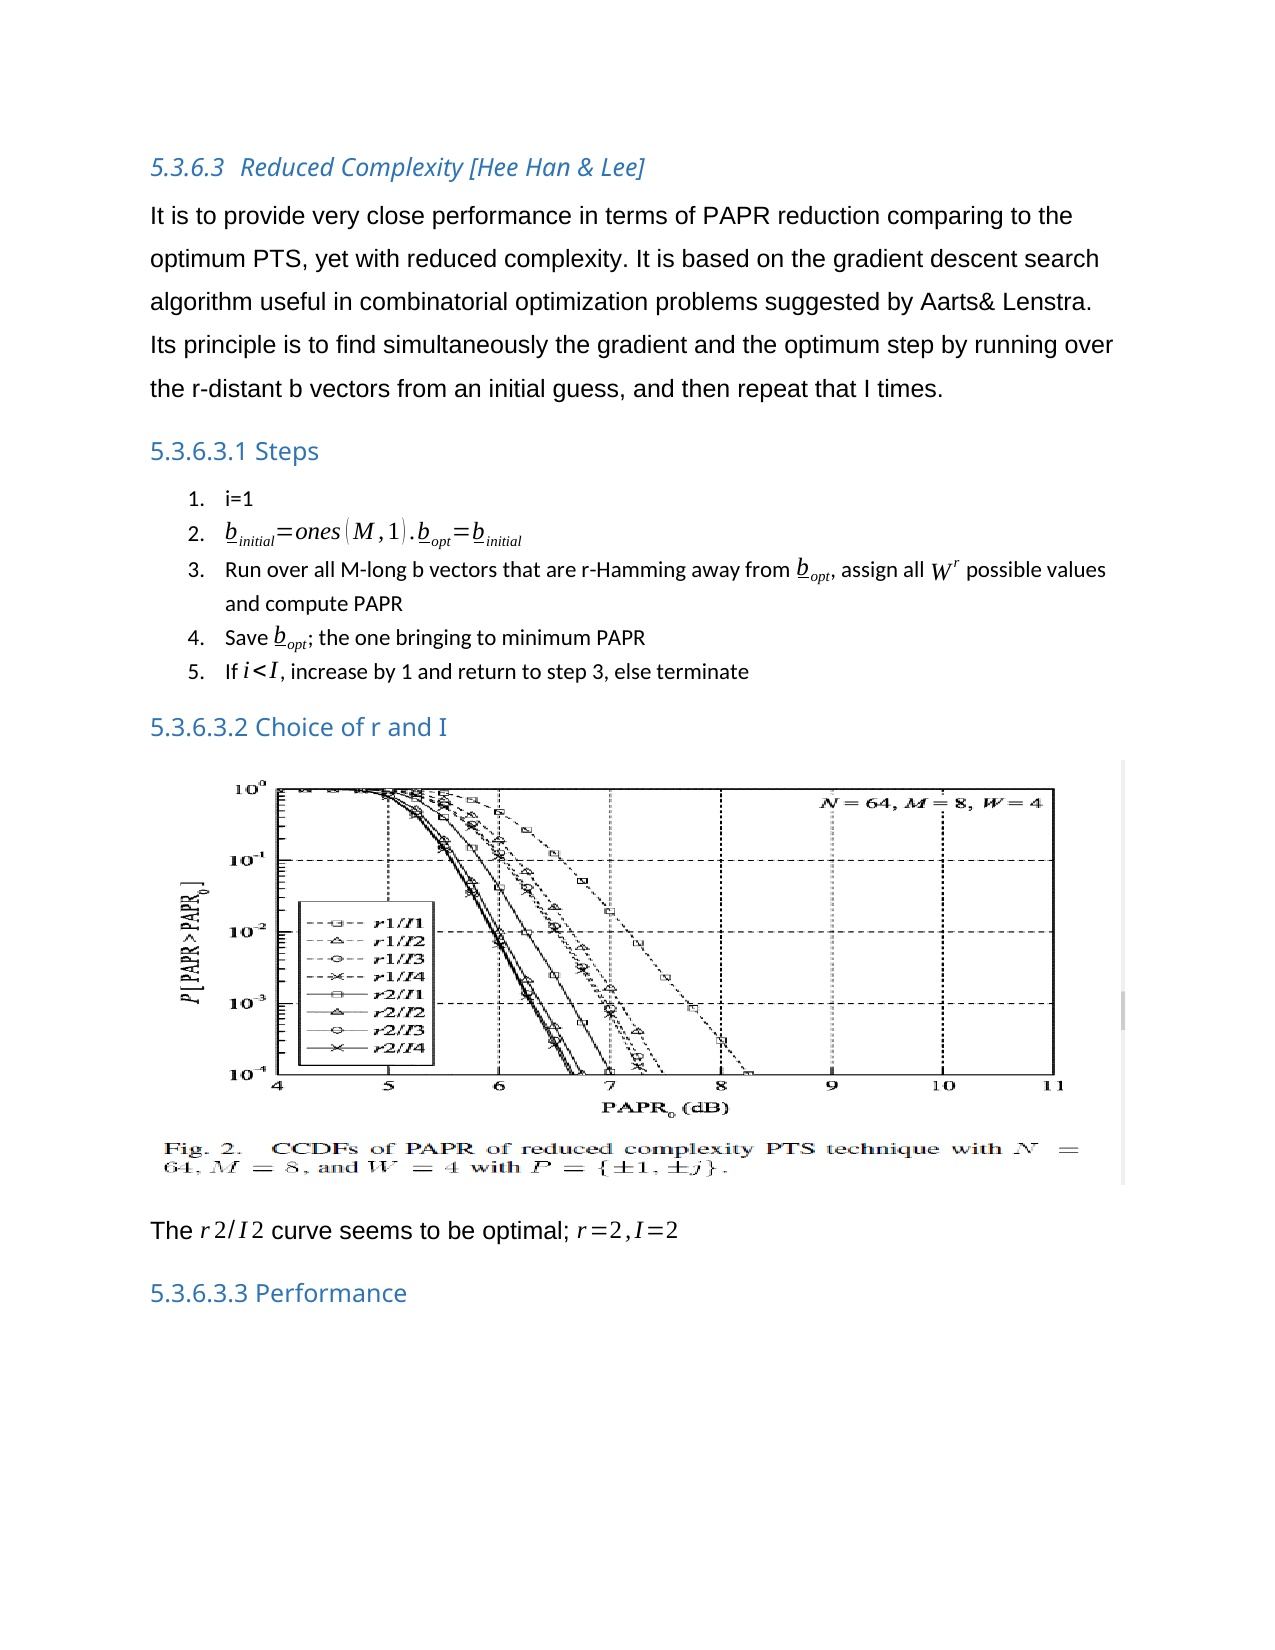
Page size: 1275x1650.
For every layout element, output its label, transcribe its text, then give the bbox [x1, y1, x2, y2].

subtitle Performance [150, 1276, 1125, 1310]
subtitle Reduced Complexity [Hee Han & Lee] [150, 150, 1125, 184]
text It is to provide very close performance in terms of PAPR reduction comparing to the optimum PTS, yet with reduced complexity. It is based on the gradient descent search algorithm useful in combinatorial optimization problems suggested by Aarts& Lenstra. Its principle is to find simultaneously the gradient and the optimum step by running over the r-distant b vectors from an initial guess, and then repeat that I times. [150, 201, 1125, 402]
picture [150, 760, 1125, 1185]
list Save ; the one bringing to minimum PAPR [187, 621, 1125, 653]
text The curve seems to be optimal; [150, 1216, 1125, 1245]
subtitle Steps [150, 433, 1125, 467]
subtitle Choice of r and I [150, 710, 1125, 744]
list Run over all M-long b vectors that are r-Hamming away from , assign all possible values and compute PAPR [187, 553, 1125, 617]
list i=1 [187, 484, 1125, 512]
list If , increase by 1 and return to step 3, else terminate [187, 657, 1125, 685]
